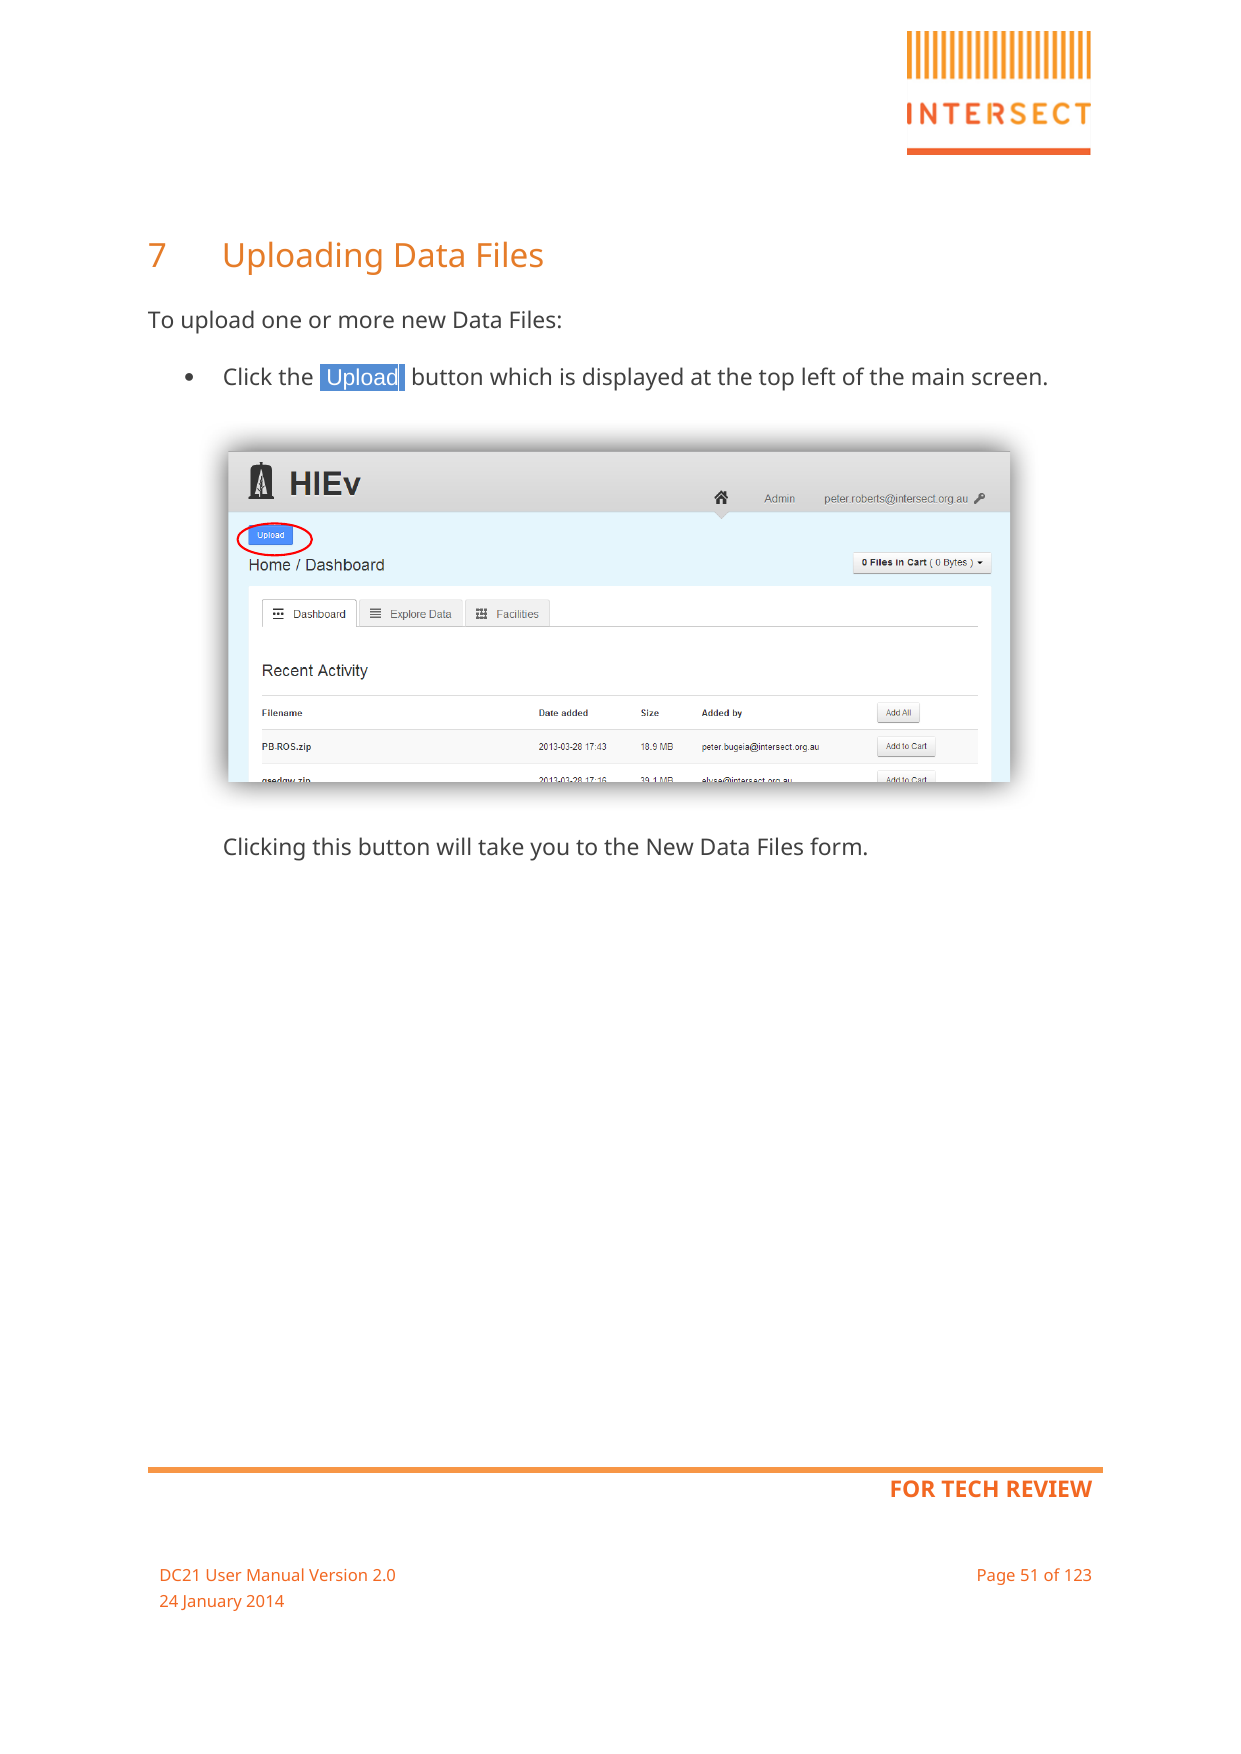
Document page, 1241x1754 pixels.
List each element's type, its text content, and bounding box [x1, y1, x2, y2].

subtitle Uploading Data Files [148, 231, 1092, 277]
text To upload one or more new Data Files: [148, 304, 1092, 336]
list Click the Upload button which is displayed at the top left of the main screen. [185, 361, 1092, 392]
text Clicking this button will take you to the New Data Files form. [223, 831, 1092, 862]
picture [905, 29, 1093, 157]
picture [228, 451, 1011, 782]
